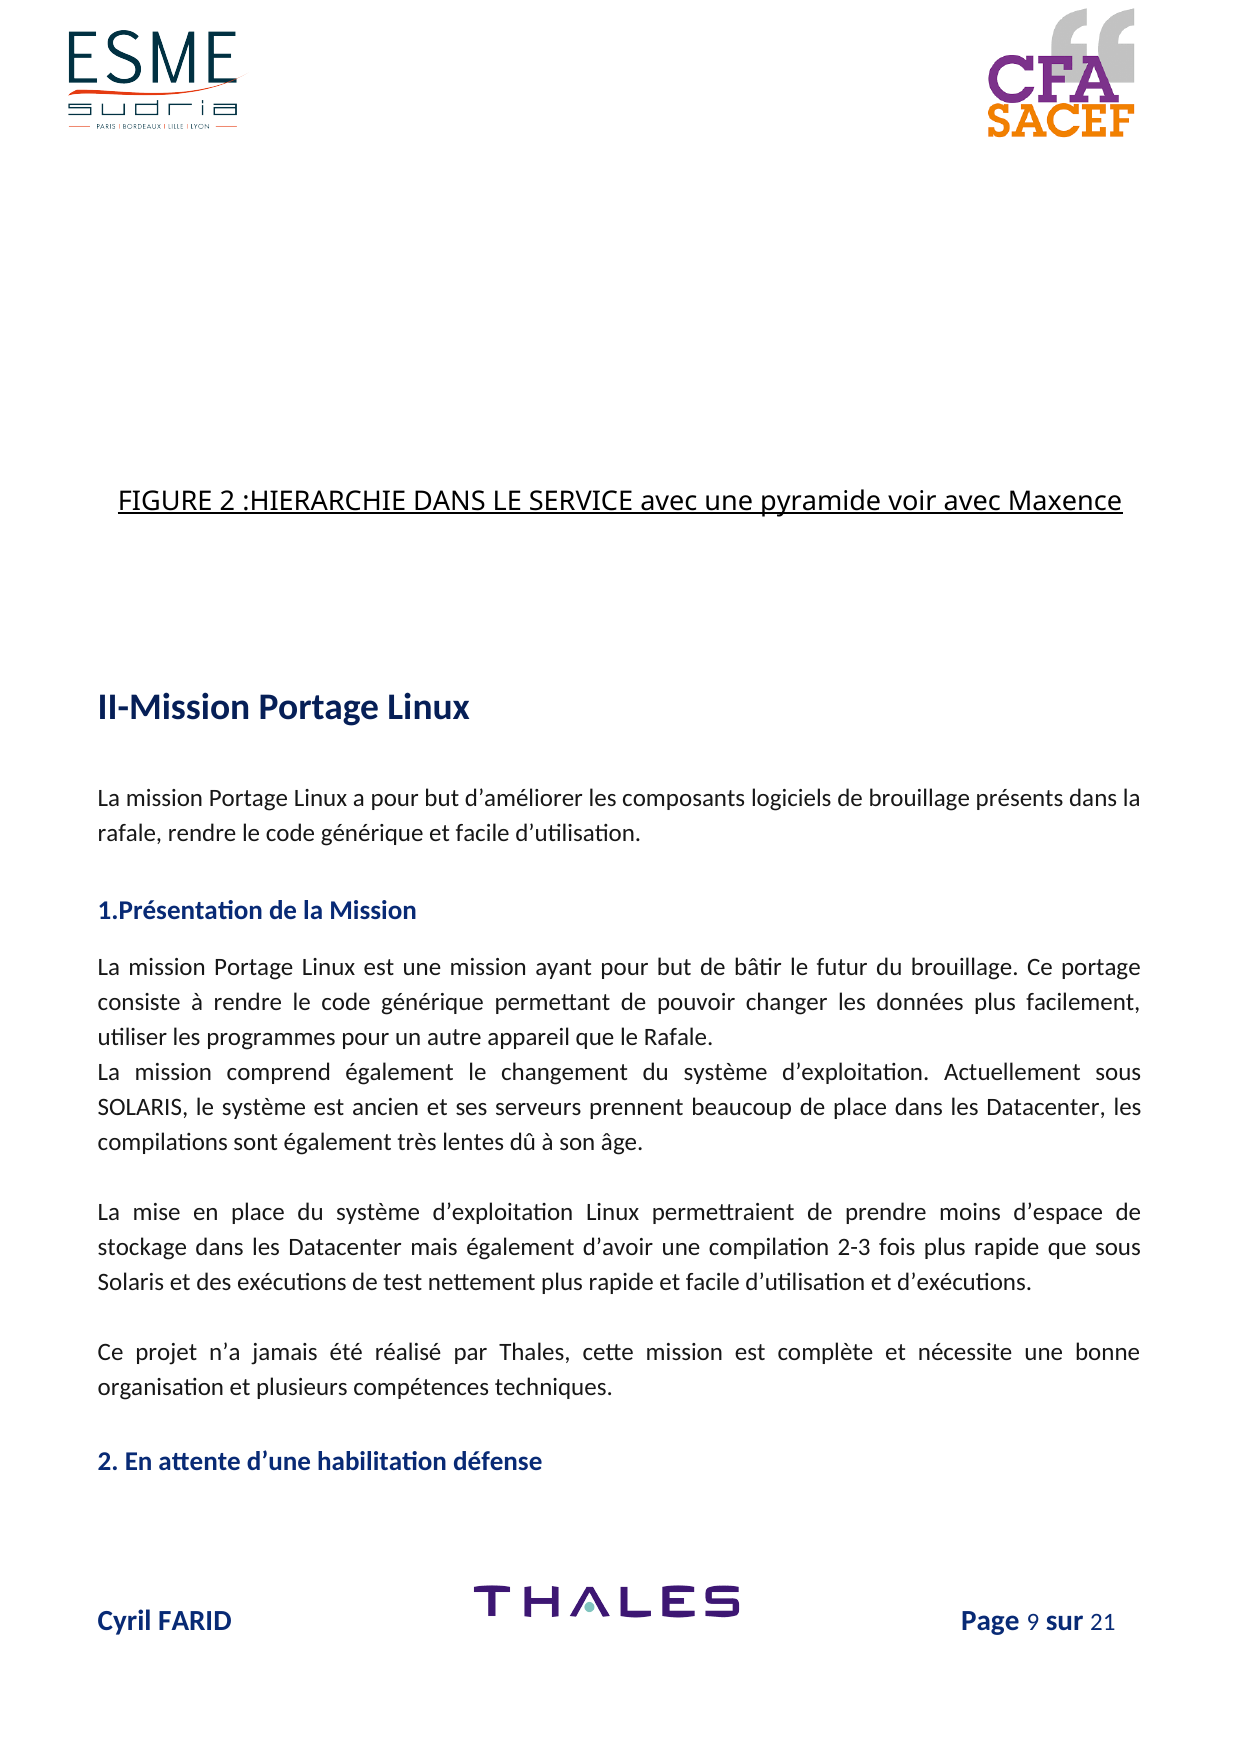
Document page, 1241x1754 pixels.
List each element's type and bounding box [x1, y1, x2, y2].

picture [979, 0, 1143, 145]
picture [68, 109, 89, 113]
picture [469, 1577, 744, 1630]
picture [68, 30, 249, 129]
